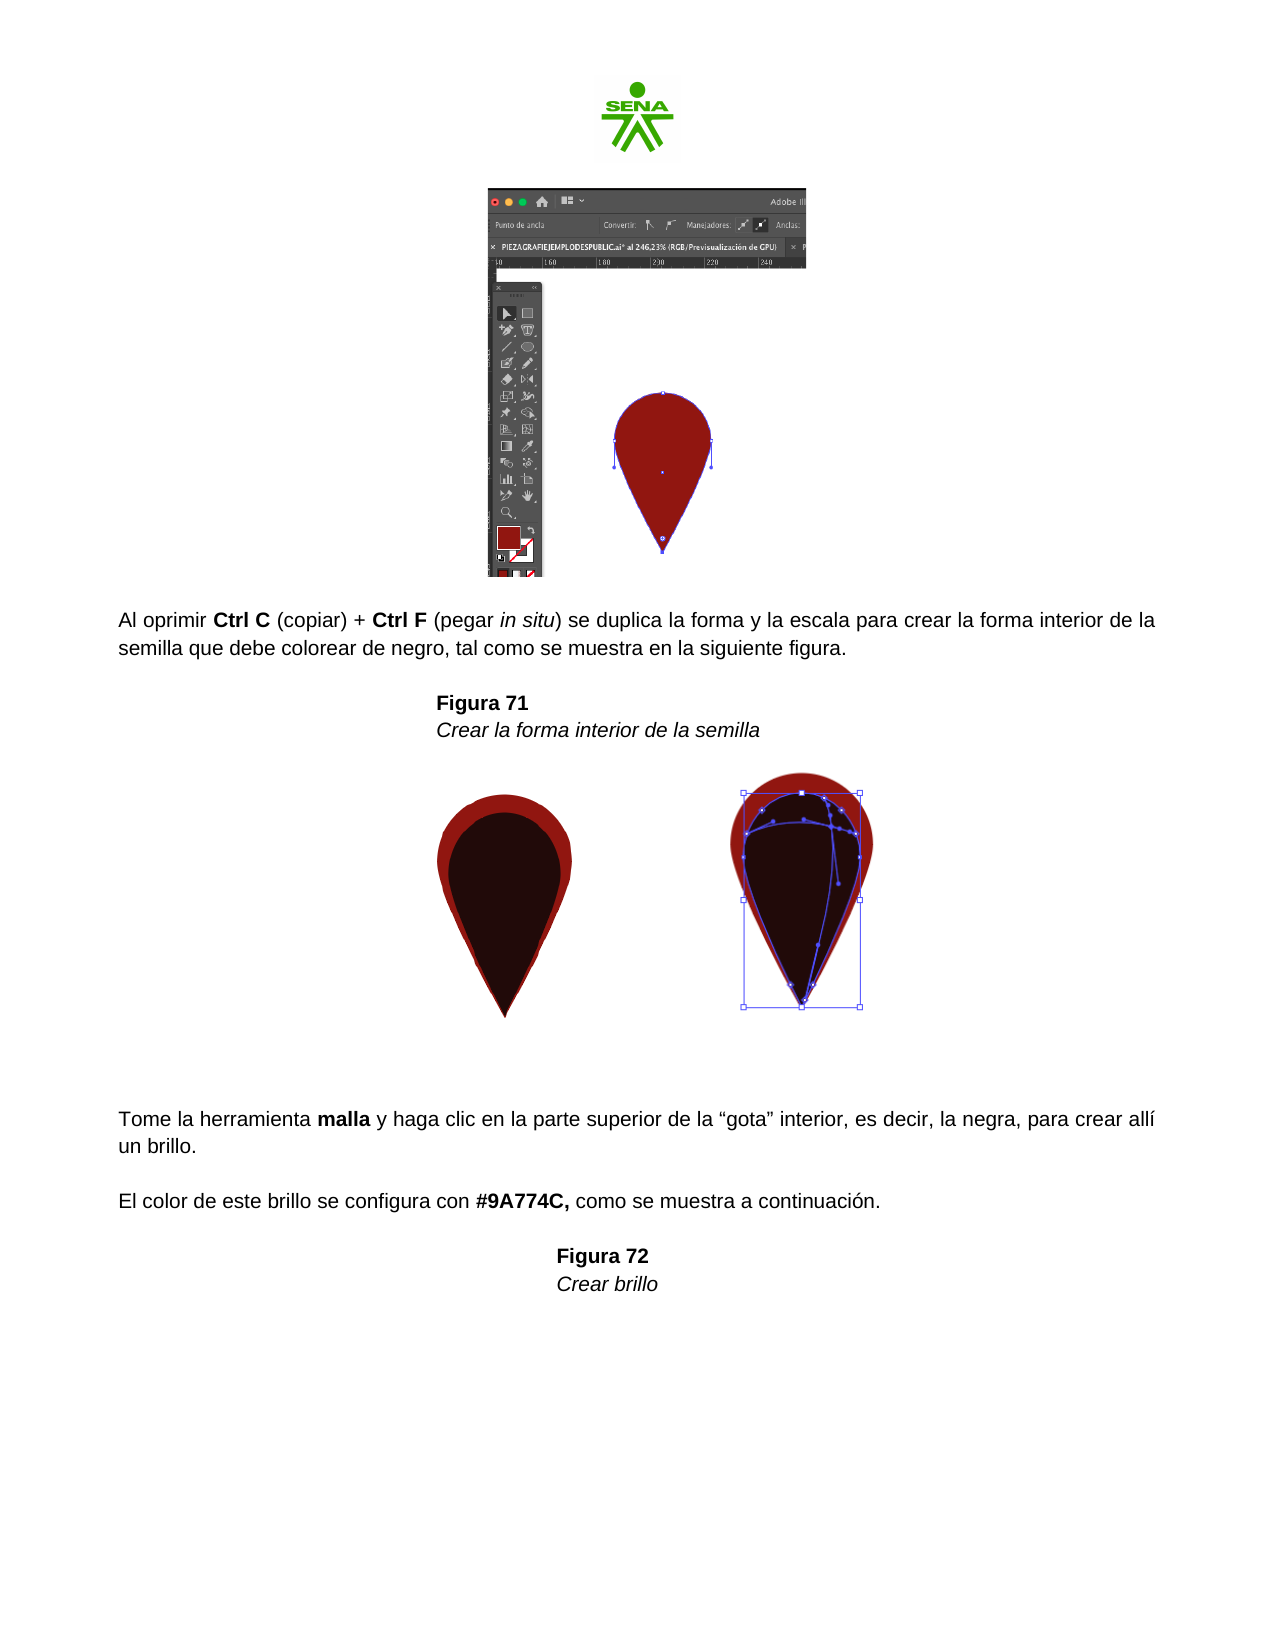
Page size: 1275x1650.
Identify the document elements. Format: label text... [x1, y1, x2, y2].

text Crear la forma interior de la semilla [118, 718, 1157, 742]
text Figura 71 [118, 691, 1157, 714]
text Figura 72 [118, 1244, 1157, 1268]
picture [380, 745, 915, 1048]
picture [487, 188, 807, 577]
text Crear brillo [118, 1272, 1157, 1296]
text El color de este brillo se configura con #9A774C, como se muestra a continuación. [118, 1189, 1157, 1213]
text Al oprimir Ctrl C (copiar) + Ctrl F (pegar in situ) se duplica la forma y la escala para crear la forma interior de la semilla que debe colorear de negro, tal como se muestra en la siguiente figura. [118, 608, 1157, 659]
text Tome la herramienta malla y haga clic en la parte superior de la “gota” interior, es decir, la negra, para crear allí un brillo. [118, 1107, 1157, 1158]
picture [593, 75, 682, 163]
